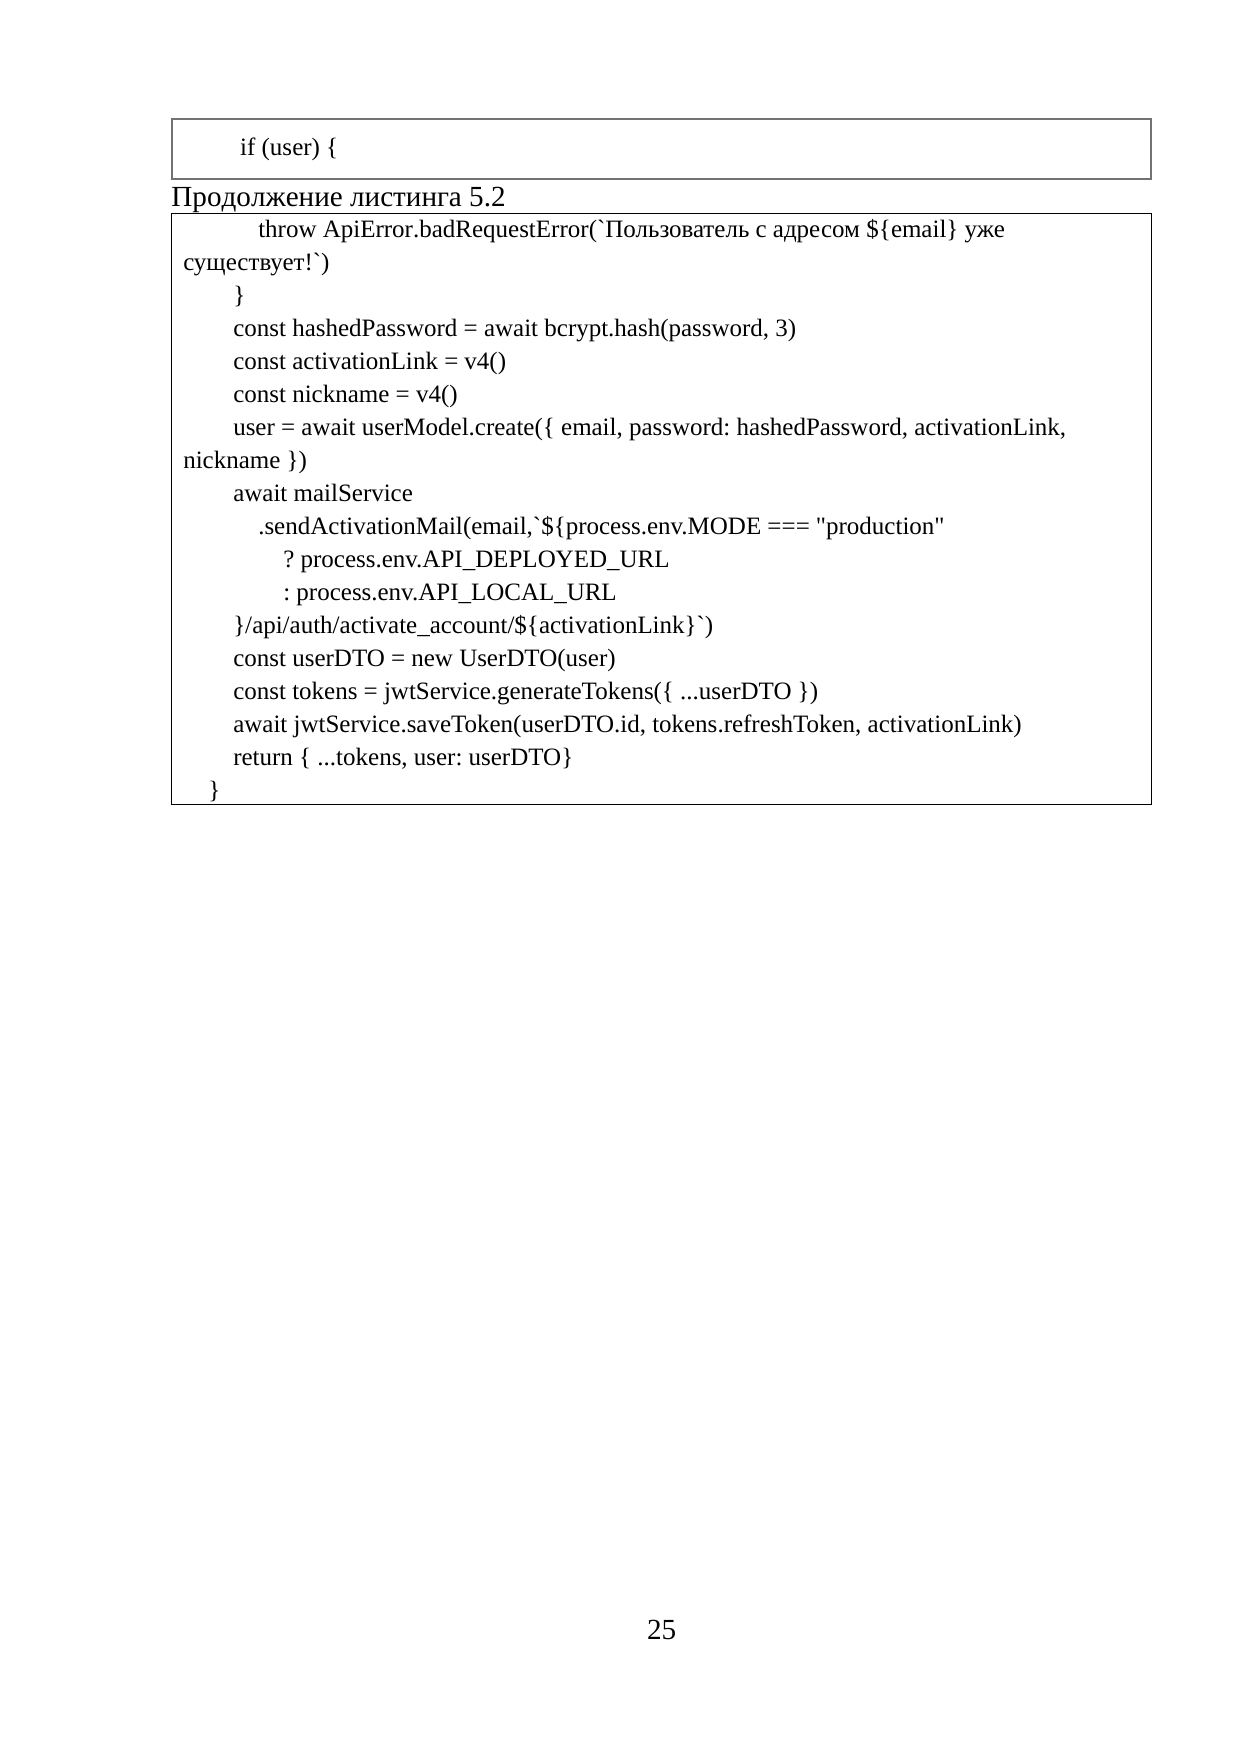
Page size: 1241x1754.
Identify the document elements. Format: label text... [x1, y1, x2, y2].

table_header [173, 120, 1150, 177]
text Продолжение листинга 5.2 [171, 180, 1152, 213]
table_header throw ApiError.badRequestError(`Пользователь с адресом ${email} уже существует!`) } const hashedPassword = await bcrypt.hash(password, 3) const activationLink = v4() const nickname = v4() user = await userModel.create({ email, password: hashedPassword, activationLink, nickname }) await mailService .sendActivationMail(email,`${process.env.MODE === "production" ? process.env.API_DEPLOYED_URL : process.env.API_LOCAL_URL }/api/auth/activate_account/${activationLink}`) const userDTO = new UserDTO(user) const tokens = jwtService.generateTokens({ ...userDTO }) await jwtService.saveToken(userDTO.id, tokens.refreshToken, activationLink) return { ...tokens, user: userDTO} } [172, 214, 1151, 804]
